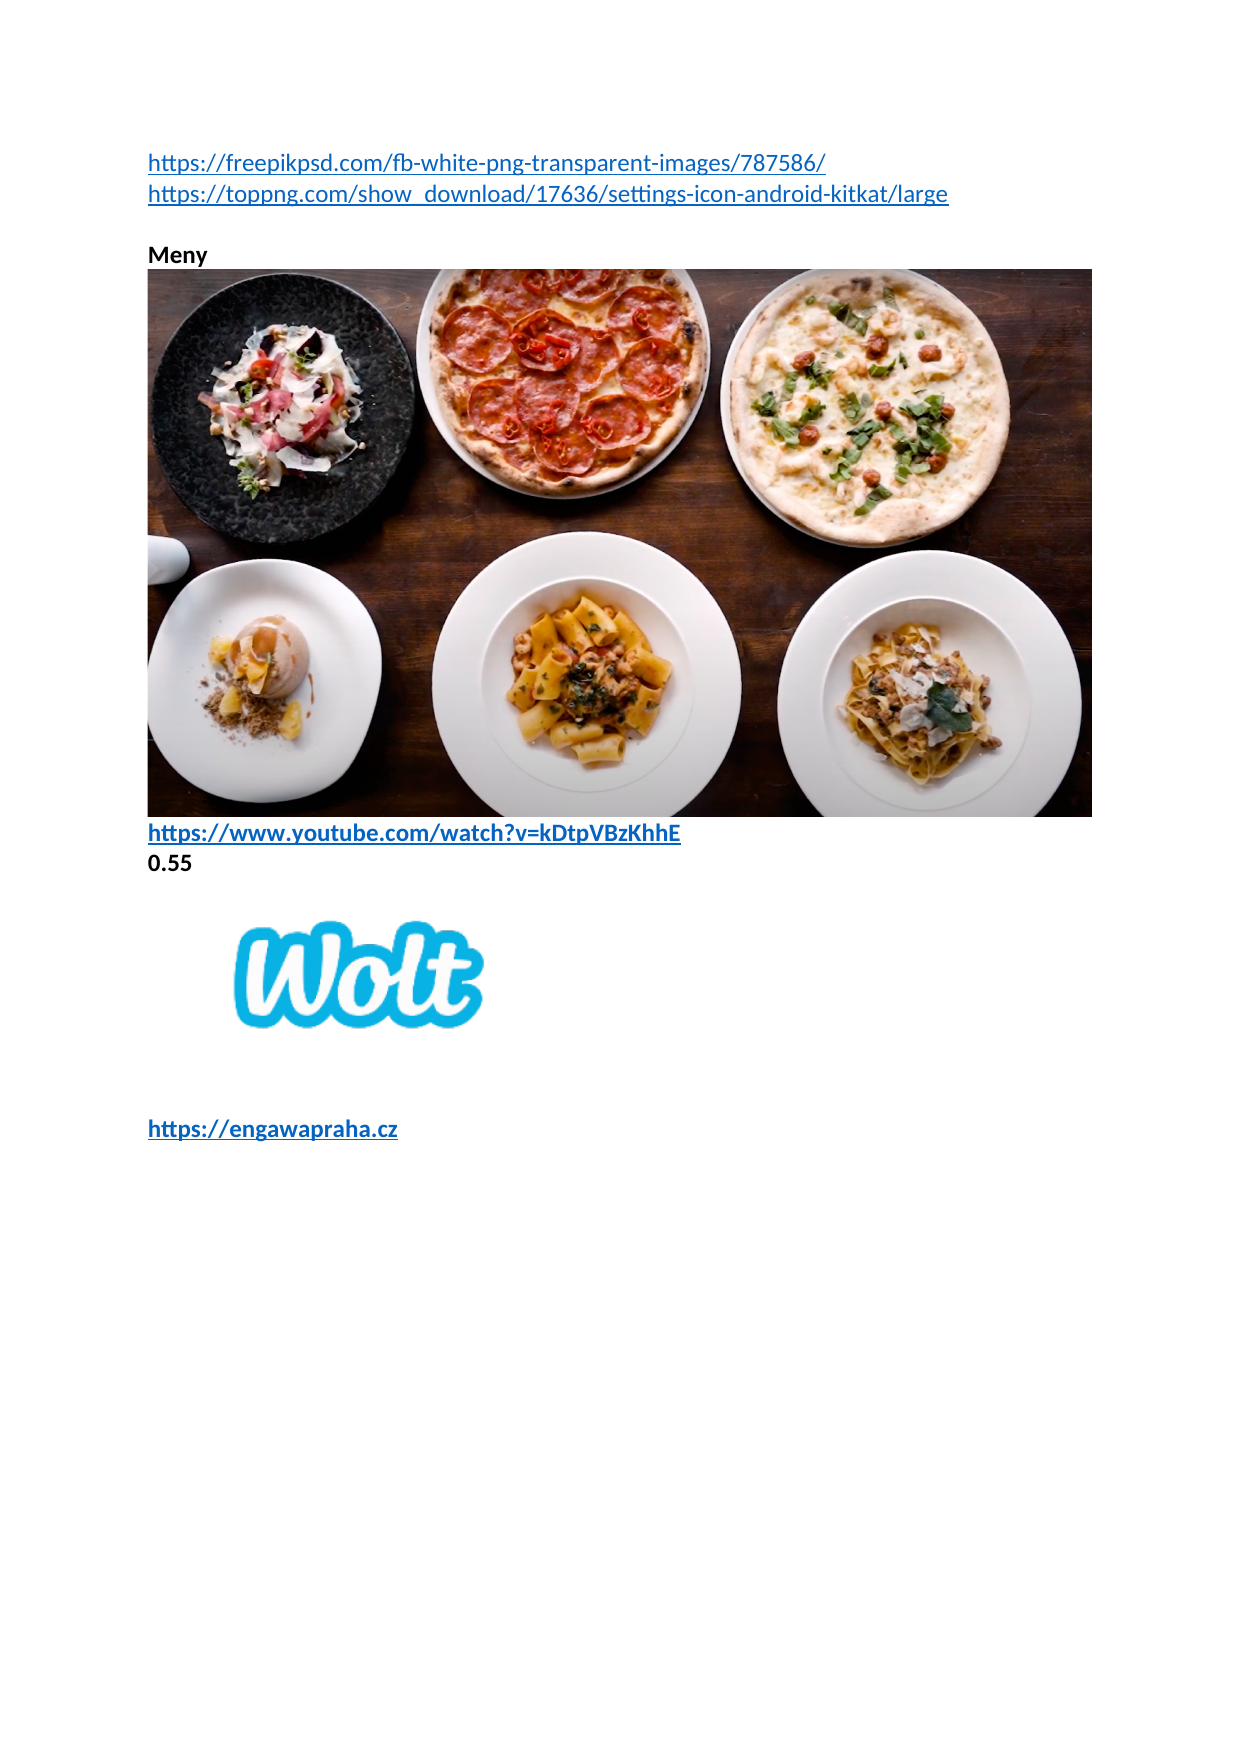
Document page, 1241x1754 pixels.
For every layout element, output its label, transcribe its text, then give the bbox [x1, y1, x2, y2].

text https://toppng.com/show_download/17636/settings-icon-android-kitkat/large [148, 178, 1093, 209]
text 0.55 [148, 847, 1093, 878]
picture [147, 269, 1092, 817]
picture [147, 878, 556, 1083]
text Meny [148, 239, 1093, 270]
text https://freepikpsd.com/fb-white-png-transparent-images/787586/ [148, 148, 1093, 178]
text https://engawapraha.cz [148, 1113, 1093, 1143]
text https://www.youtube.com/watch?v=kDtpVBzKhhE [148, 817, 1093, 847]
